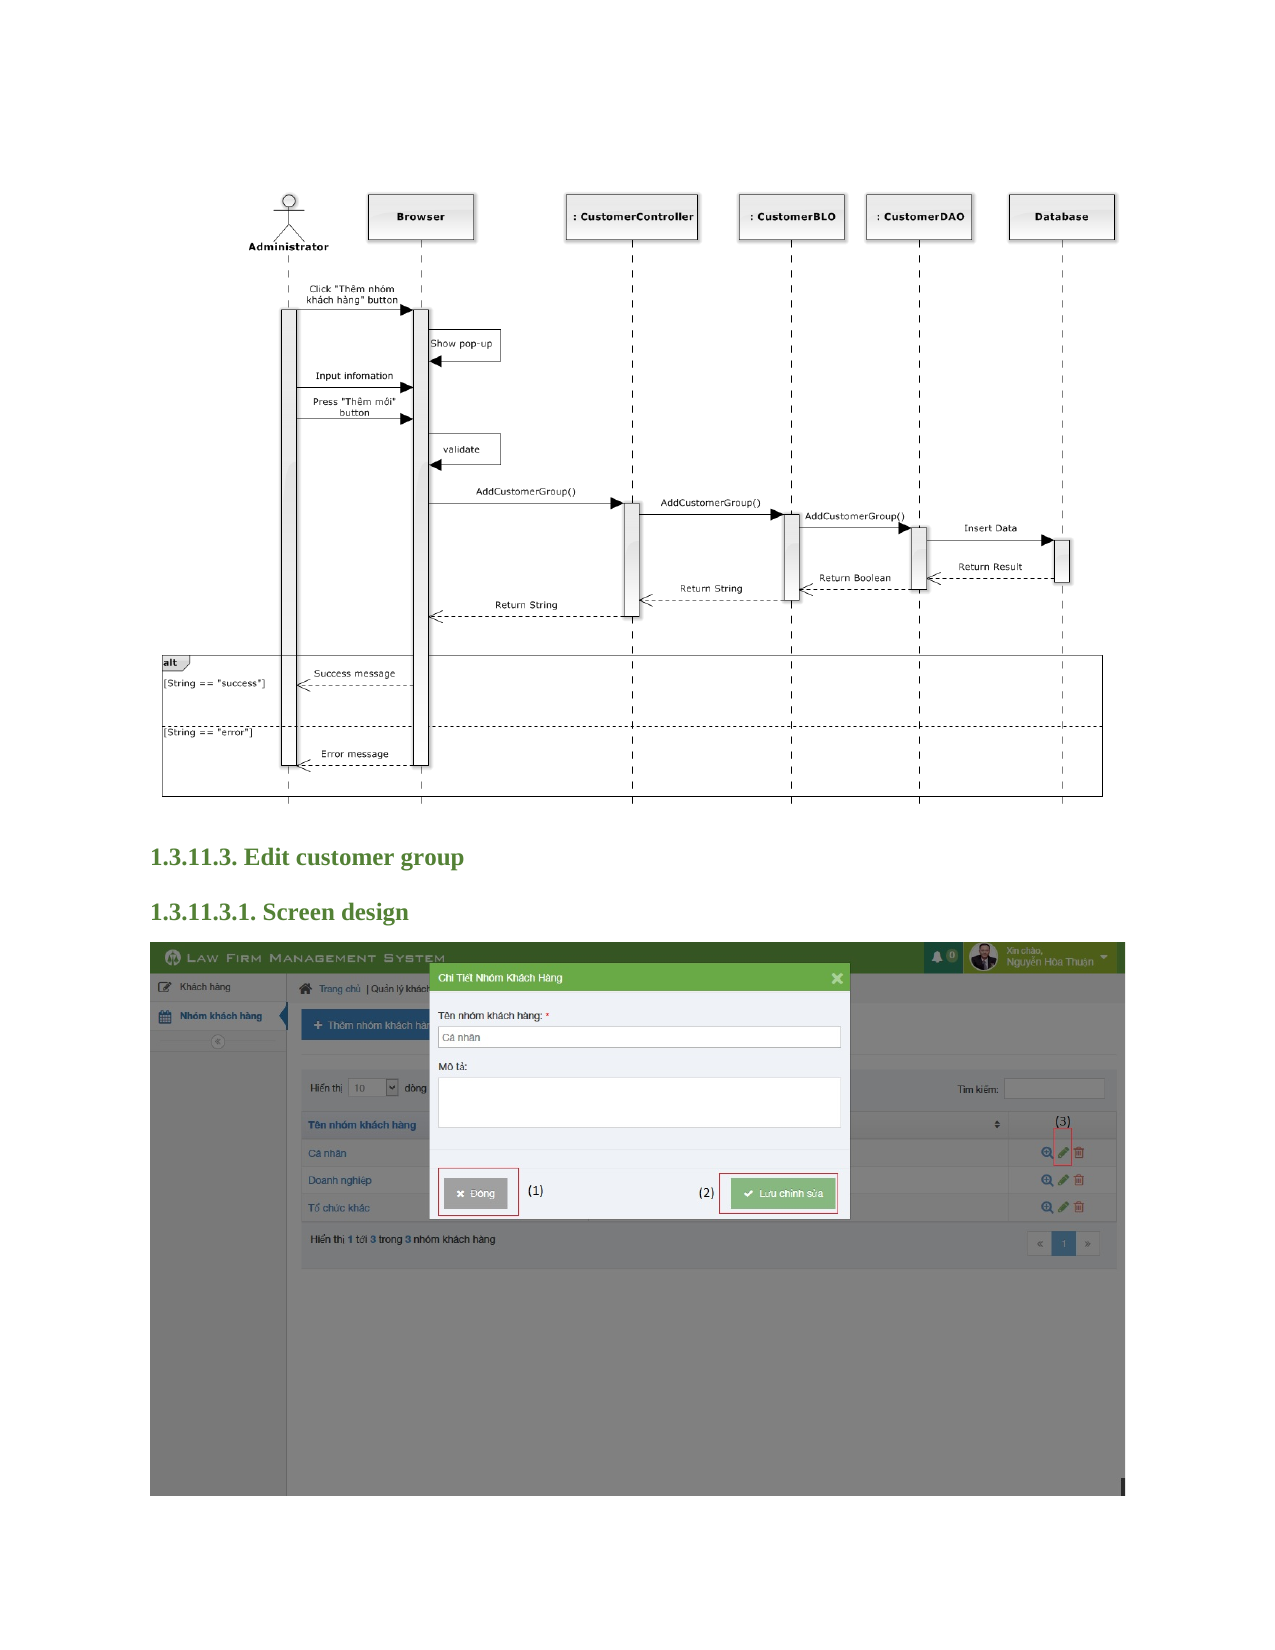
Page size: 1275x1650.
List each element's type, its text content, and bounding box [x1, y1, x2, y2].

picture [150, 942, 1125, 1496]
picture [150, 150, 1125, 819]
subtitle Screen design [150, 897, 1125, 926]
subtitle Edit customer group [150, 842, 1125, 871]
